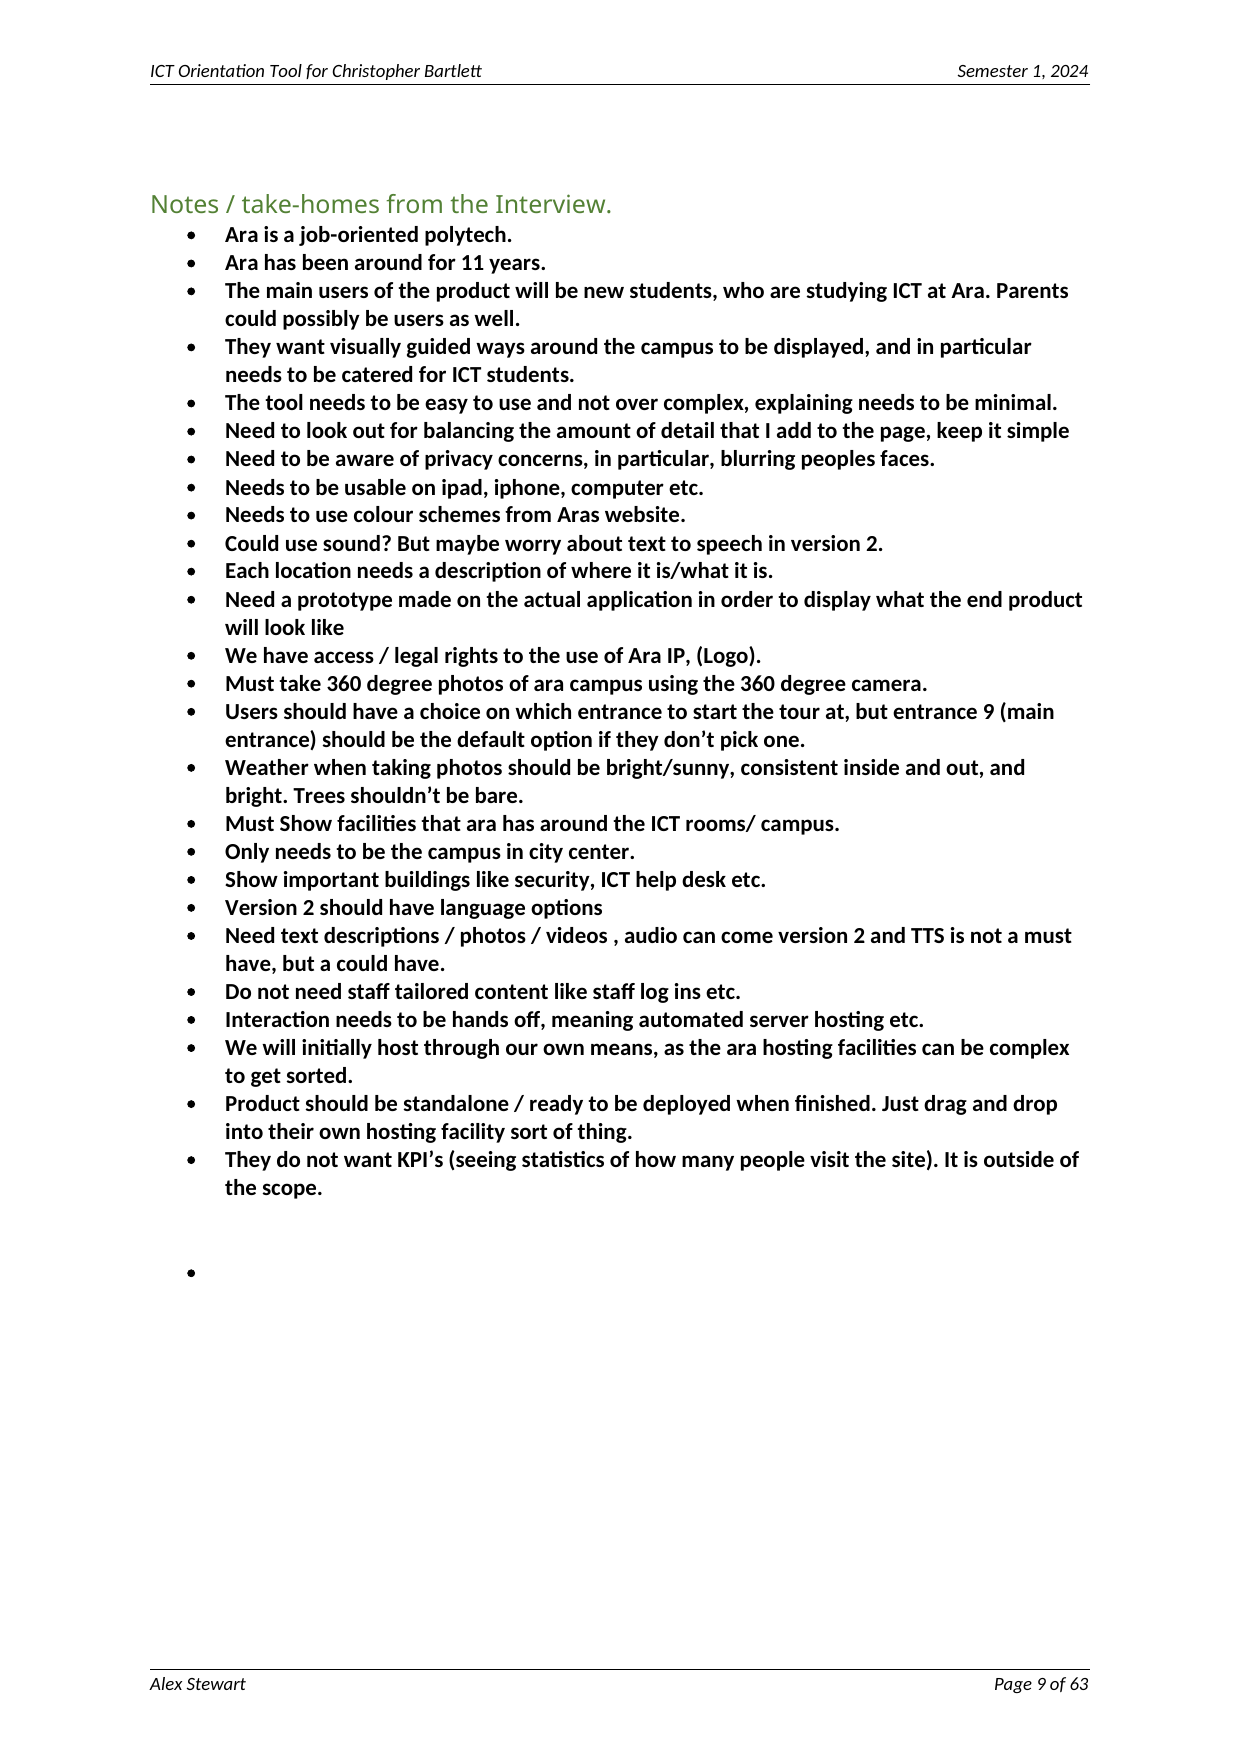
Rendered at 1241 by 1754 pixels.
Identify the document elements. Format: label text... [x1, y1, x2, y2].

list They want visually guided ways around the campus to be displayed, and in particular needs to be catered for ICT students. [187, 332, 1090, 388]
list Show important buildings like security, ICT help desk etc. [187, 865, 1090, 893]
list Needs to use colour schemes from Aras website. [187, 501, 1090, 529]
list Could use sound? But maybe worry about text to speech in version 2. [187, 529, 1090, 557]
list Weather when taking photos should be bright/sunny, consistent inside and out, and bright. Trees shouldn’t be bare. [187, 753, 1090, 809]
list The main users of the product will be new students, who are studying ICT at Ara. Parents could possibly be users as well. [187, 276, 1090, 332]
list Only needs to be the campus in city center. [187, 837, 1090, 865]
list Needs to be usable on ipad, iphone, computer etc. [187, 473, 1090, 501]
subtitle Notes / take-homes from the Interview. [150, 186, 1090, 220]
list Users should have a choice on which entrance to start the tour at, but entrance 9 (main entrance) should be the default option if they don’t pick one. [187, 697, 1090, 753]
list Must take 360 degree photos of ara campus using the 360 degree camera. [187, 669, 1090, 697]
list Need text descriptions / photos / videos , audio can come version 2 and TTS is not a must have, but a could have. [187, 921, 1090, 977]
list Version 2 should have language options [187, 893, 1090, 921]
list Do not need staff tailored content like staff log ins etc. [187, 977, 1090, 1005]
list Must Show facilities that ara has around the ICT rooms/ campus. [187, 809, 1090, 837]
list We will initially host through our own means, as the ara hosting facilities can be complex to get sorted. [187, 1033, 1090, 1089]
list Ara has been around for 11 years. [187, 248, 1090, 276]
list Interaction needs to be hands off, meaning automated server hosting etc. [187, 1005, 1090, 1033]
list Ara is a job-oriented polytech. [187, 220, 1090, 248]
list Product should be standalone / ready to be deployed when finished. Just drag and drop into their own hosting facility sort of thing. [187, 1089, 1090, 1145]
list Need to look out for balancing the amount of detail that I add to the page, keep it simple [187, 417, 1090, 444]
list We have access / legal rights to the use of Ara IP, (Logo). [187, 641, 1090, 669]
list Need a prototype made on the actual application in order to display what the end product will look like [187, 585, 1090, 641]
list Need to be aware of privacy concerns, in particular, blurring peoples faces. [187, 444, 1090, 473]
list They do not want KPI’s (seeing statistics of how many people visit the site). It is outside of the scope. [187, 1145, 1090, 1201]
list Each location needs a description of where it is/what it is. [187, 557, 1090, 585]
list The tool needs to be easy to use and not over complex, explaining needs to be minimal. [187, 388, 1090, 417]
